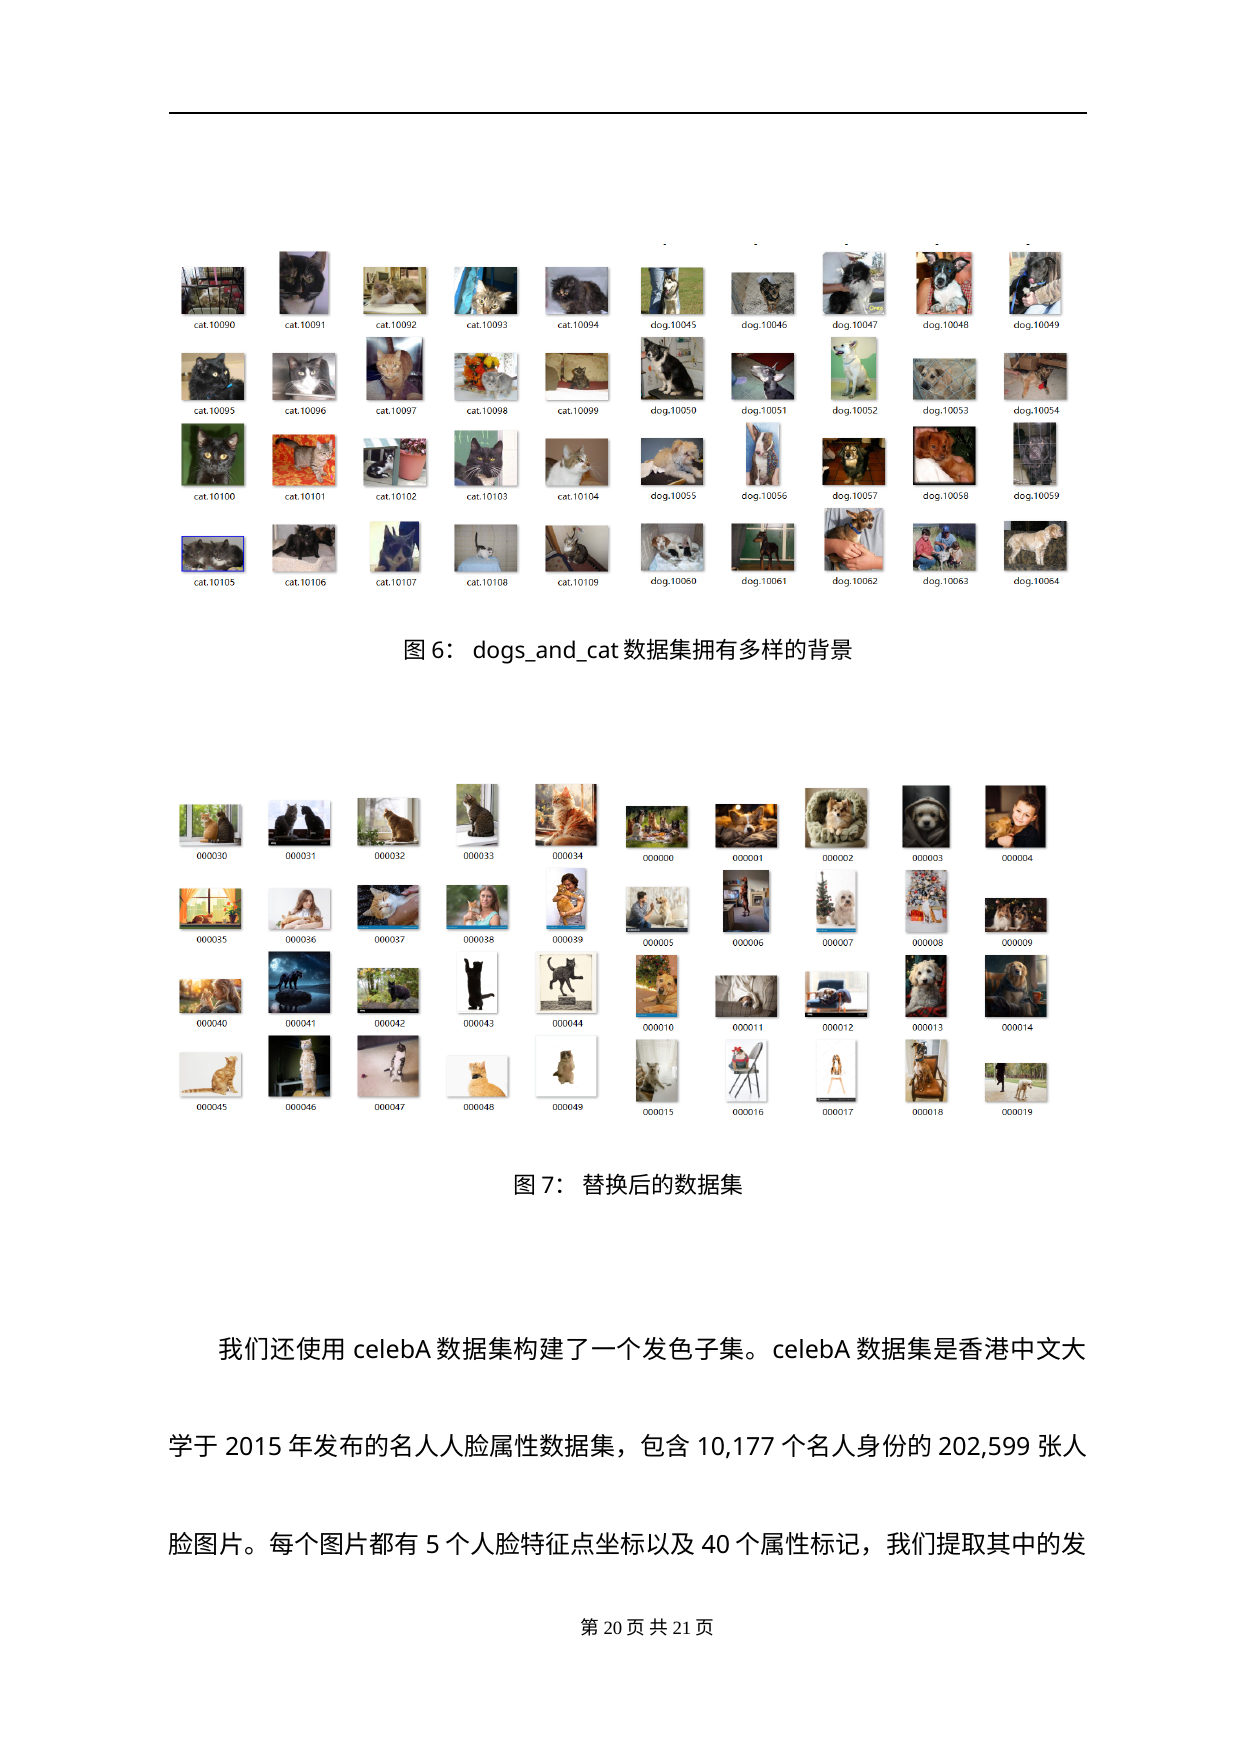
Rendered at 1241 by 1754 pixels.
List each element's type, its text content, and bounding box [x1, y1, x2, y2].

picture [168, 779, 1064, 1120]
picture [629, 244, 1077, 592]
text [169, 1315, 1087, 1575]
picture [168, 243, 624, 592]
text 图6： dogs_and_cat数据集拥有多样的背景 [169, 616, 1087, 681]
text 图7： 替换后的数据集 [169, 1151, 1087, 1216]
